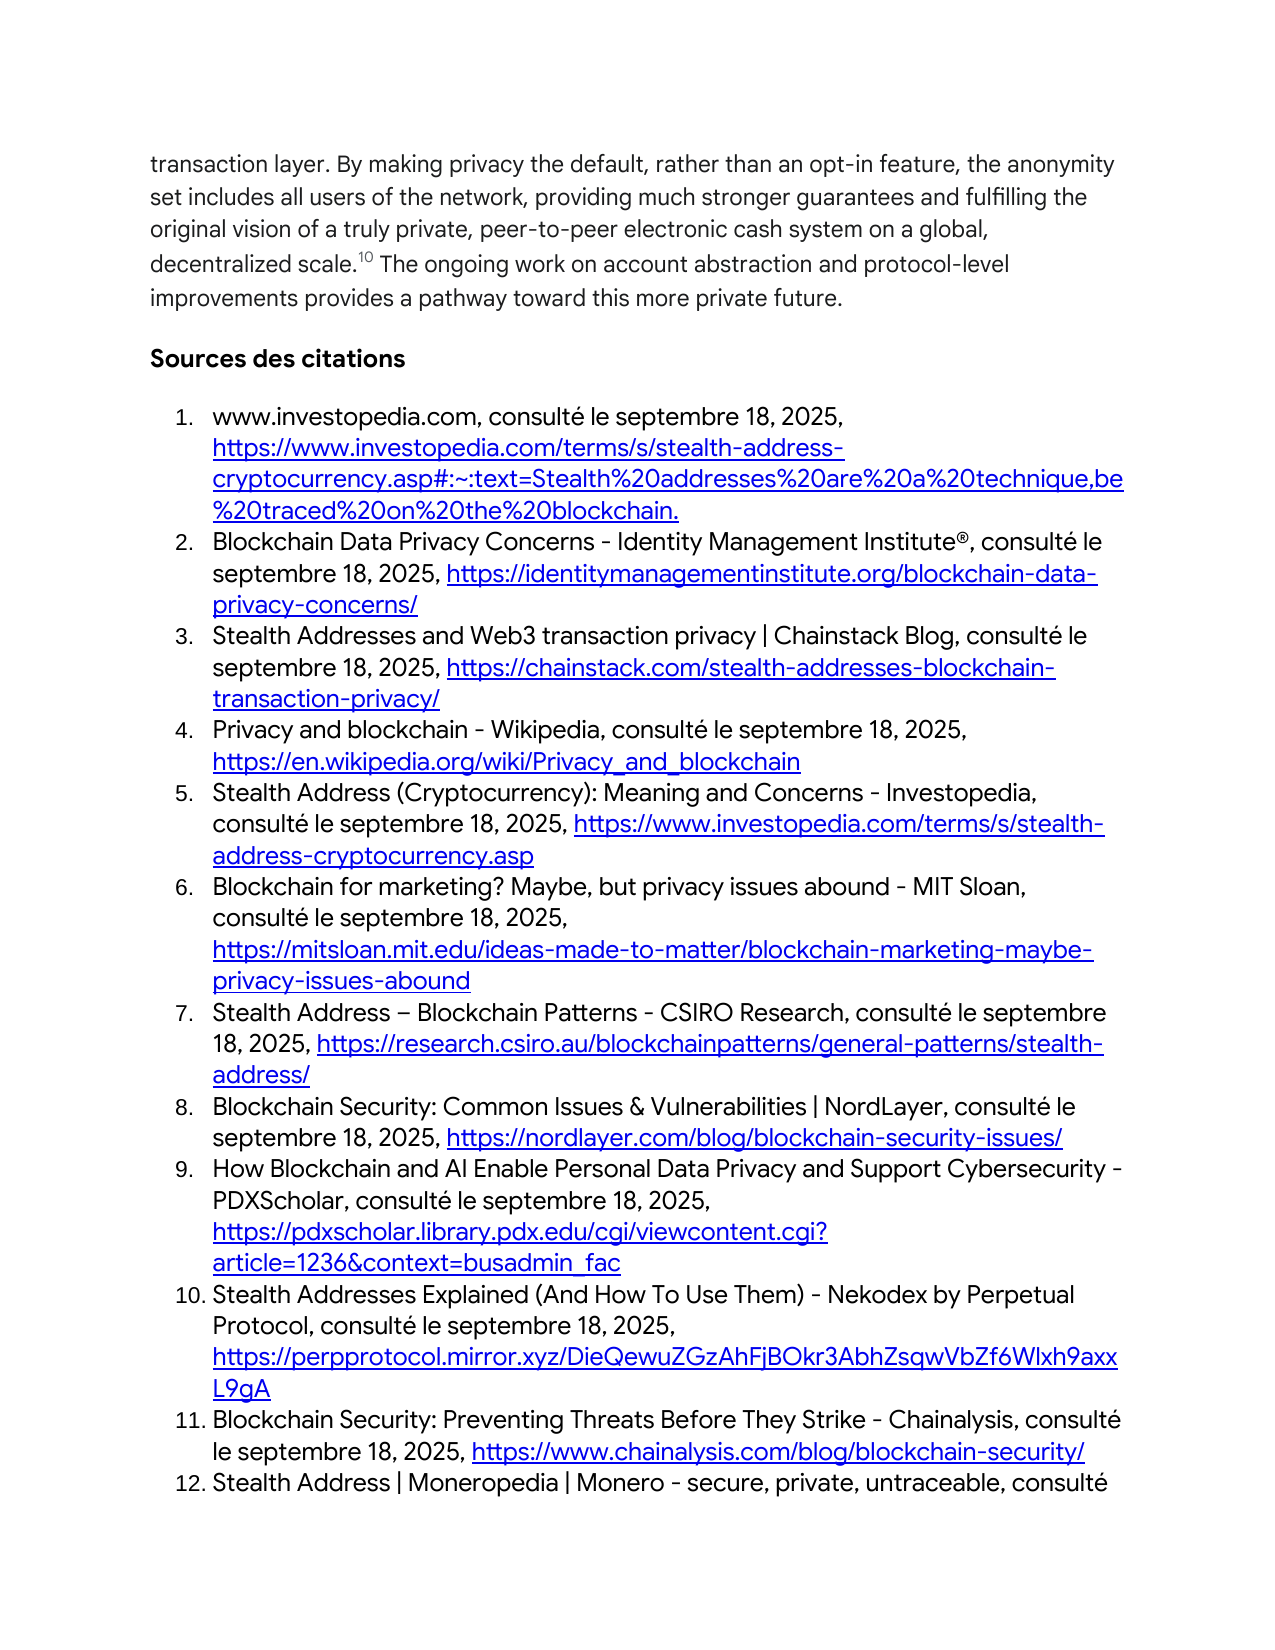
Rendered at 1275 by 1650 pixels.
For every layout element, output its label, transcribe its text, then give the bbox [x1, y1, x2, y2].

list Stealth Addresses Explained (And How To Use Them) - Nekodex by Perpetual Protocol, consulté le septembre 18, 2025, https://perpprotocol.mirror.xyz/DieQewuZGzAhFjBOkr3AbhZsqwVbZf6Wlxh9axxL9gA [175, 1279, 1125, 1404]
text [150, 150, 1125, 313]
list Stealth Address (Cryptocurrency): Meaning and Concerns - Investopedia, consulté le septembre 18, 2025, https://www.investopedia.com/terms/s/stealth-address-cryptocurrency.asp [175, 777, 1125, 871]
list How Blockchain and AI Enable Personal Data Privacy and Support Cybersecurity - PDXScholar, consulté le septembre 18, 2025, https://pdxscholar.library.pdx.edu/cgi/viewcontent.cgi?article=1236&context=busadmin_fac [175, 1153, 1125, 1279]
subtitle Sources des citations [150, 343, 1125, 374]
list Privacy and blockchain - Wikipedia, consulté le septembre 18, 2025, https://en.wikipedia.org/wiki/Privacy_and_blockchain [175, 714, 1125, 777]
list Blockchain Security: Common Issues & Vulnerabilities | NordLayer, consulté le septembre 18, 2025, https://nordlayer.com/blog/blockchain-security-issues/ [175, 1091, 1125, 1153]
list Blockchain Data Privacy Concerns - Identity Management Institute®, consulté le septembre 18, 2025, https://identitymanagementinstitute.org/blockchain-data-privacy-concerns/ [175, 526, 1125, 621]
list Stealth Addresses and Web3 transaction privacy | Chainstack Blog, consulté le septembre 18, 2025, https://chainstack.com/stealth-addresses-blockchain-transaction-privacy/ [175, 621, 1125, 714]
list Blockchain for marketing? Maybe, but privacy issues abound - MIT Sloan, consulté le septembre 18, 2025, https://mitsloan.mit.edu/ideas-made-to-matter/blockchain-marketing-maybe-privacy-issues-abound [175, 871, 1125, 997]
list Blockchain Security: Preventing Threats Before They Strike - Chainalysis, consulté le septembre 18, 2025, https://www.chainalysis.com/blog/blockchain-security/ [175, 1404, 1125, 1467]
list www.investopedia.com, consulté le septembre 18, 2025, https://www.investopedia.com/terms/s/stealth-address-cryptocurrency.asp#:~:text=Stealth%20addresses%20are%20a%20technique,be%20traced%20on%20the%20blockchain. [175, 401, 1125, 526]
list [175, 1467, 1125, 1498]
list Stealth Address – Blockchain Patterns - CSIRO Research, consulté le septembre 18, 2025, https://research.csiro.au/blockchainpatterns/general-patterns/stealth-address/ [175, 997, 1125, 1091]
